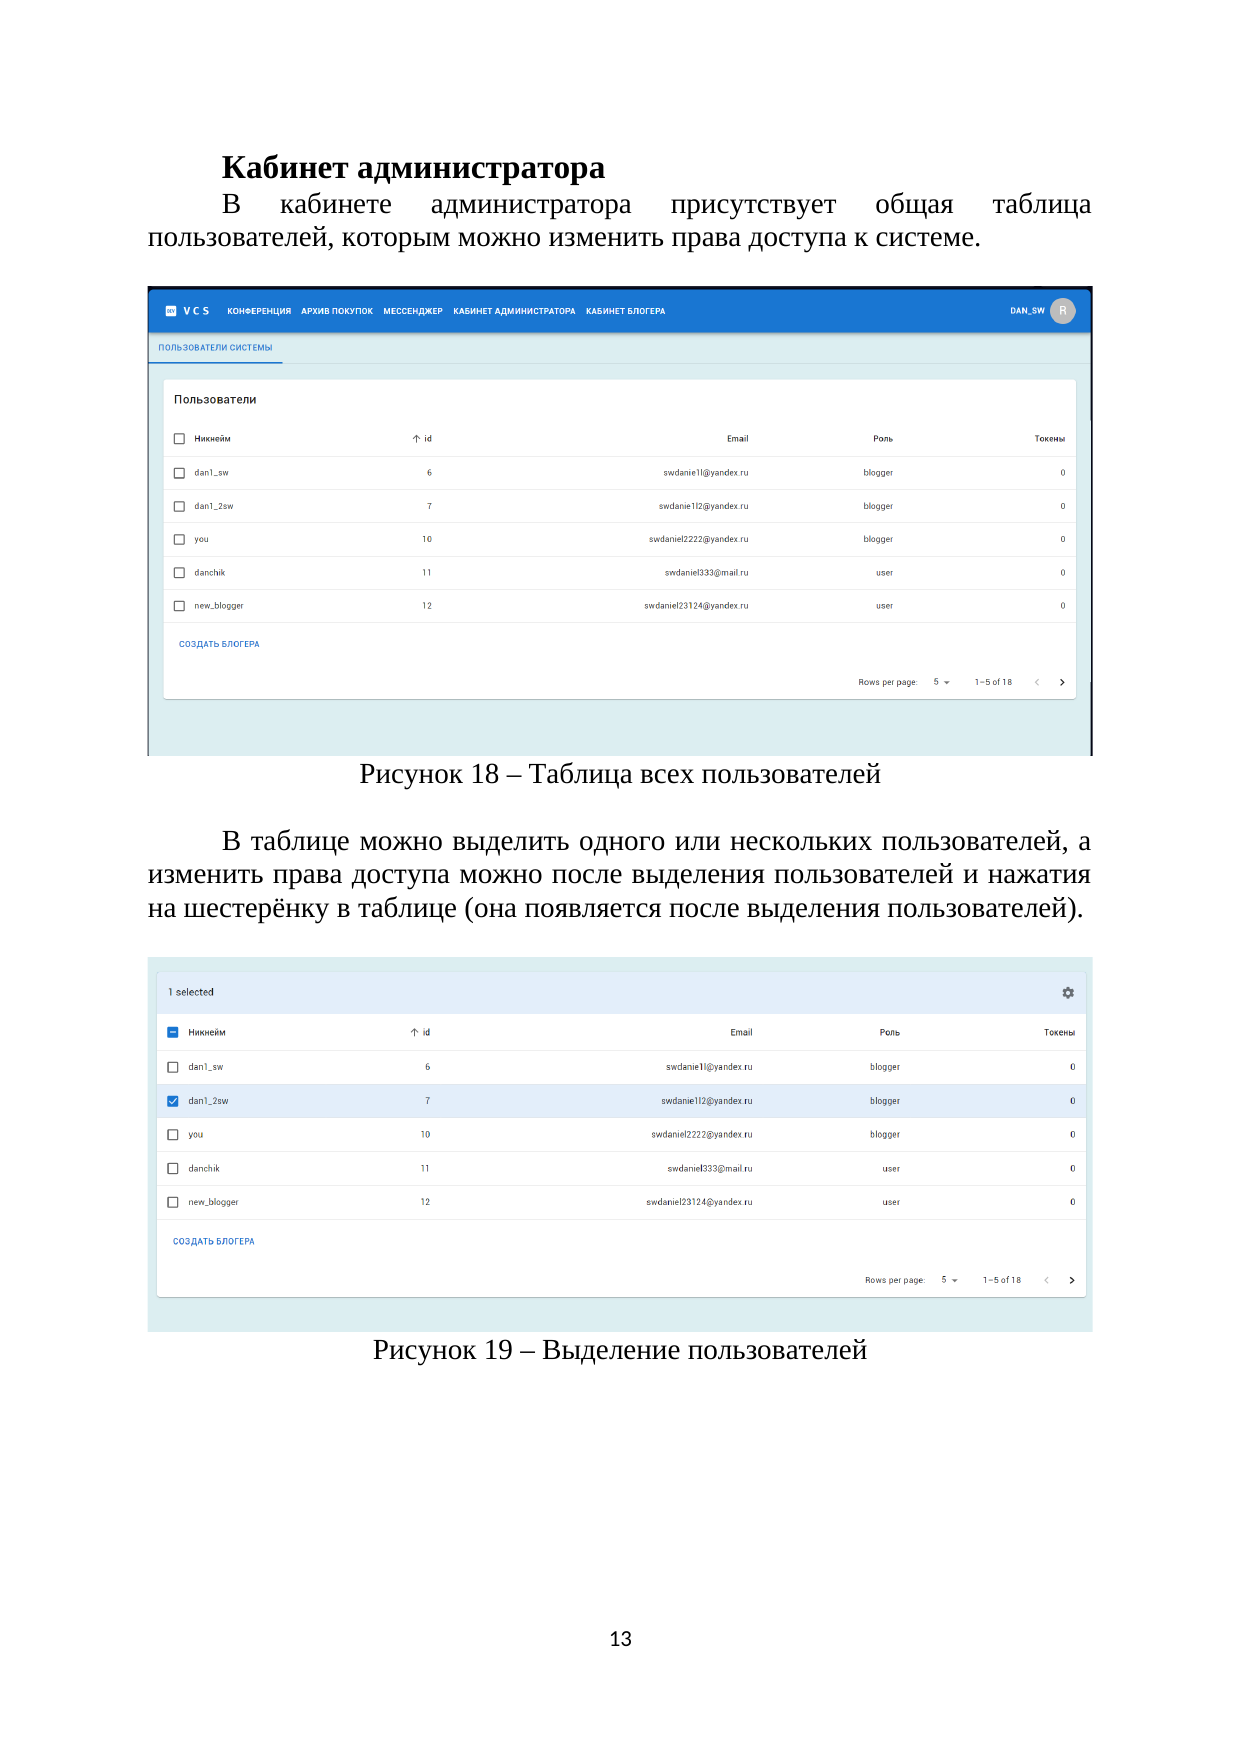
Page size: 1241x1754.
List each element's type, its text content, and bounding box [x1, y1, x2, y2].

text Рисунок 19 – Выделение пользователей [148, 1332, 1092, 1366]
picture [147, 286, 1093, 756]
text В таблице можно выделить одного или нескольких пользователей, а изменить права доступа можно после выделения пользователей и нажатия на шестерёнку в таблице (она появляется после выделения пользователей). [148, 823, 1092, 924]
text В кабинете администратора присутствует общая таблица пользователей, которым можно изменить права доступа к системе. [148, 186, 1092, 253]
text Рисунок 18 – Таблица всех пользователей [148, 756, 1092, 789]
picture [147, 957, 1093, 1332]
text Кабинет администратора [148, 148, 1092, 186]
